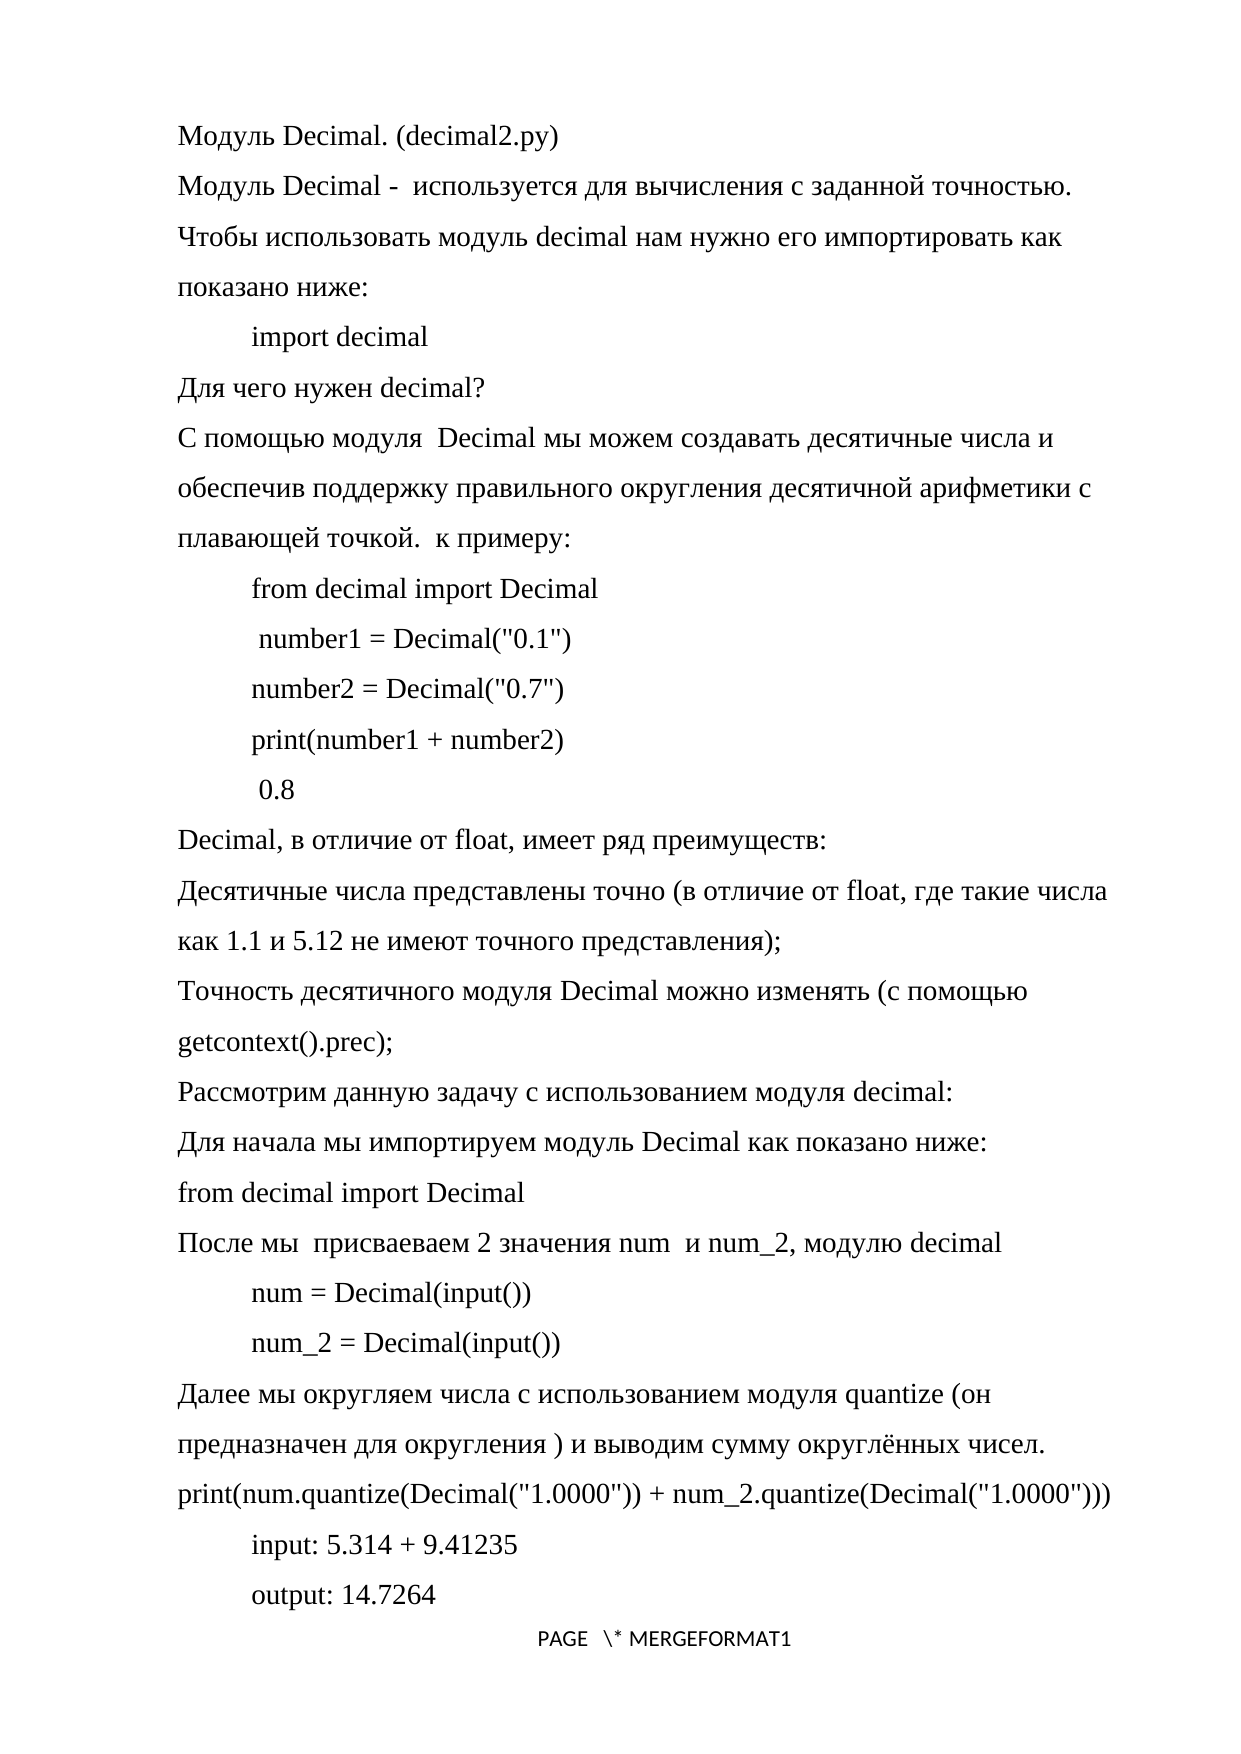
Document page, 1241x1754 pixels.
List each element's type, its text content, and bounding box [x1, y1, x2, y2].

text Decimal, в отличие от float, имеет ряд преимуществ: [177, 822, 1152, 856]
text Для чего нужен decimal? [177, 370, 1152, 403]
text Рассмотрим данную задачу с использованием модуля decimal: [177, 1074, 1152, 1108]
text Точность десятичного модуля Decimal можно изменять (с помощью getcontext().prec); [177, 973, 1152, 1057]
text С помощью модуля Decimal мы можем создавать десятичные числа и обеспечив поддержку правильного округления десятичной арифметики с плавающей точкой. к примеру: [177, 420, 1152, 554]
text Далее мы округляем числа с использованием модуля quantize (он предназначен для округления ) и выводим сумму округлённых чисел. [177, 1376, 1152, 1460]
text Чтобы использовать модуль decimal нам нужно его импортировать как показано ниже: [177, 219, 1152, 303]
text from decimal import Decimal [177, 1175, 1152, 1208]
text print(num.quantize(Decimal("1.0000")) + num_2.quantize(Decimal("1.0000"))) [177, 1477, 1152, 1510]
text Модуль Decimal - используется для вычисления с заданной точностью. [177, 168, 1152, 202]
text Десятичные числа представлены точно (в отличие от float, где такие числа как 1.1 и 5.12 не имеют точного представления); [177, 873, 1152, 957]
text Модуль Decimal. (decimal2.py) [177, 118, 1152, 152]
text num_2 = Decimal(input()) [177, 1326, 1152, 1359]
text После мы присваеваем 2 значения num и num_2, модулю decimal [177, 1225, 1152, 1258]
text from decimal import Decimal [177, 571, 1152, 604]
text Для начала мы импортируем модуль Decimal как показано ниже: [177, 1124, 1152, 1158]
text import decimal [177, 319, 1152, 353]
text input: 5.314 + 9.41235 [177, 1527, 1152, 1560]
text 0.8 [177, 772, 1152, 806]
text number2 = Decimal("0.7") [177, 672, 1152, 705]
text number1 = Decimal("0.1") [177, 621, 1152, 655]
text num = Decimal(input()) [177, 1275, 1152, 1309]
text print(number1 + number2) [177, 722, 1152, 755]
text output: 14.7264 [177, 1577, 1152, 1611]
